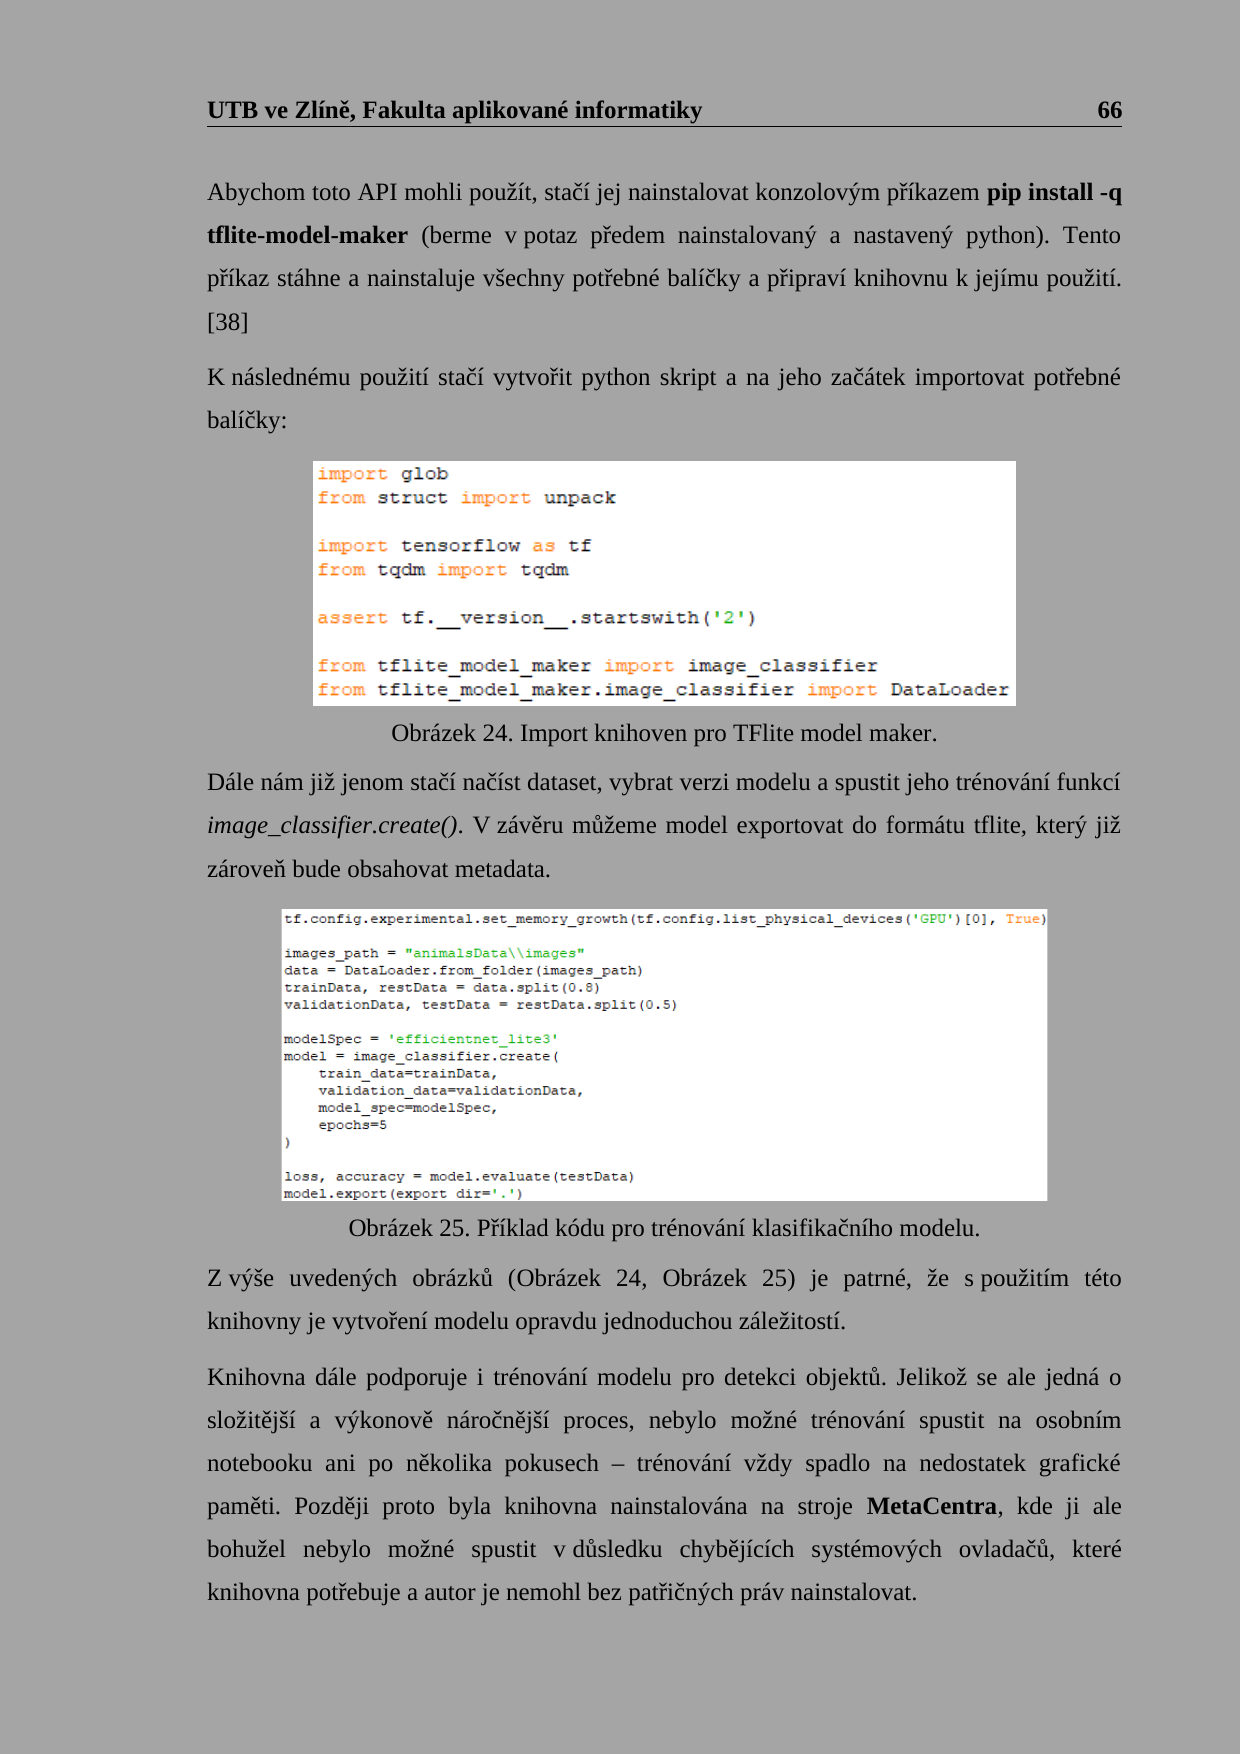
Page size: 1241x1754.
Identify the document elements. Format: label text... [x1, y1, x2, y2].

text Obrázek 24. Import knihoven pro TFlite model maker. [207, 718, 1122, 747]
picture [281, 909, 1048, 1201]
text Obrázek 25. Příklad kódu pro trénování klasifikačního modelu. [207, 1213, 1122, 1242]
text K následnému použití stačí vytvořit python skript a na jeho začátek importovat potřebné balíčky: [207, 362, 1122, 434]
picture [313, 461, 1016, 706]
text Abychom toto API mohli použít, stačí jej nainstalovat konzolovým příkazem pip install -q tflite-model-maker (berme v potaz předem nainstalovaný a nastavený python). Tento příkaz stáhne a nainstaluje všechny potřebné balíčky a připraví knihovnu k jejímu použití. [207, 177, 1122, 335]
text Z výše uvedených obrázků (Obr. 18, Obr. 19) je patrné, že s použitím této knihovny je vytvoření modelu opravdu jednoduchou záležitostí. [207, 1263, 1122, 1335]
text Knihovna dále podporuje i trénování modelu pro detekci objektů. Jelikož se ale jedná o složitější a výkonově náročnější proces, nebylo možné trénování spustit na osobním notebooku ani po několika pokusech – trénování vždy spadlo na nedostatek grafické paměti. Později proto byla knihovna nainstalována na stroje MetaCentra, kde ji ale bohužel nebylo možné spustit v důsledku chybějících systémových ovladačů, které knihovna potřebuje a autor je nemohl bez patřičných práv nainstalovat. [207, 1362, 1122, 1606]
text Dále nám již jenom stačí načíst dataset, vybrat verzi modelu a spustit jeho trénování funkcí image_classifier.create(). V závěru můžeme model exportovat do formátu tflite, který již zároveň bude obsahovat metadata. [207, 767, 1122, 882]
